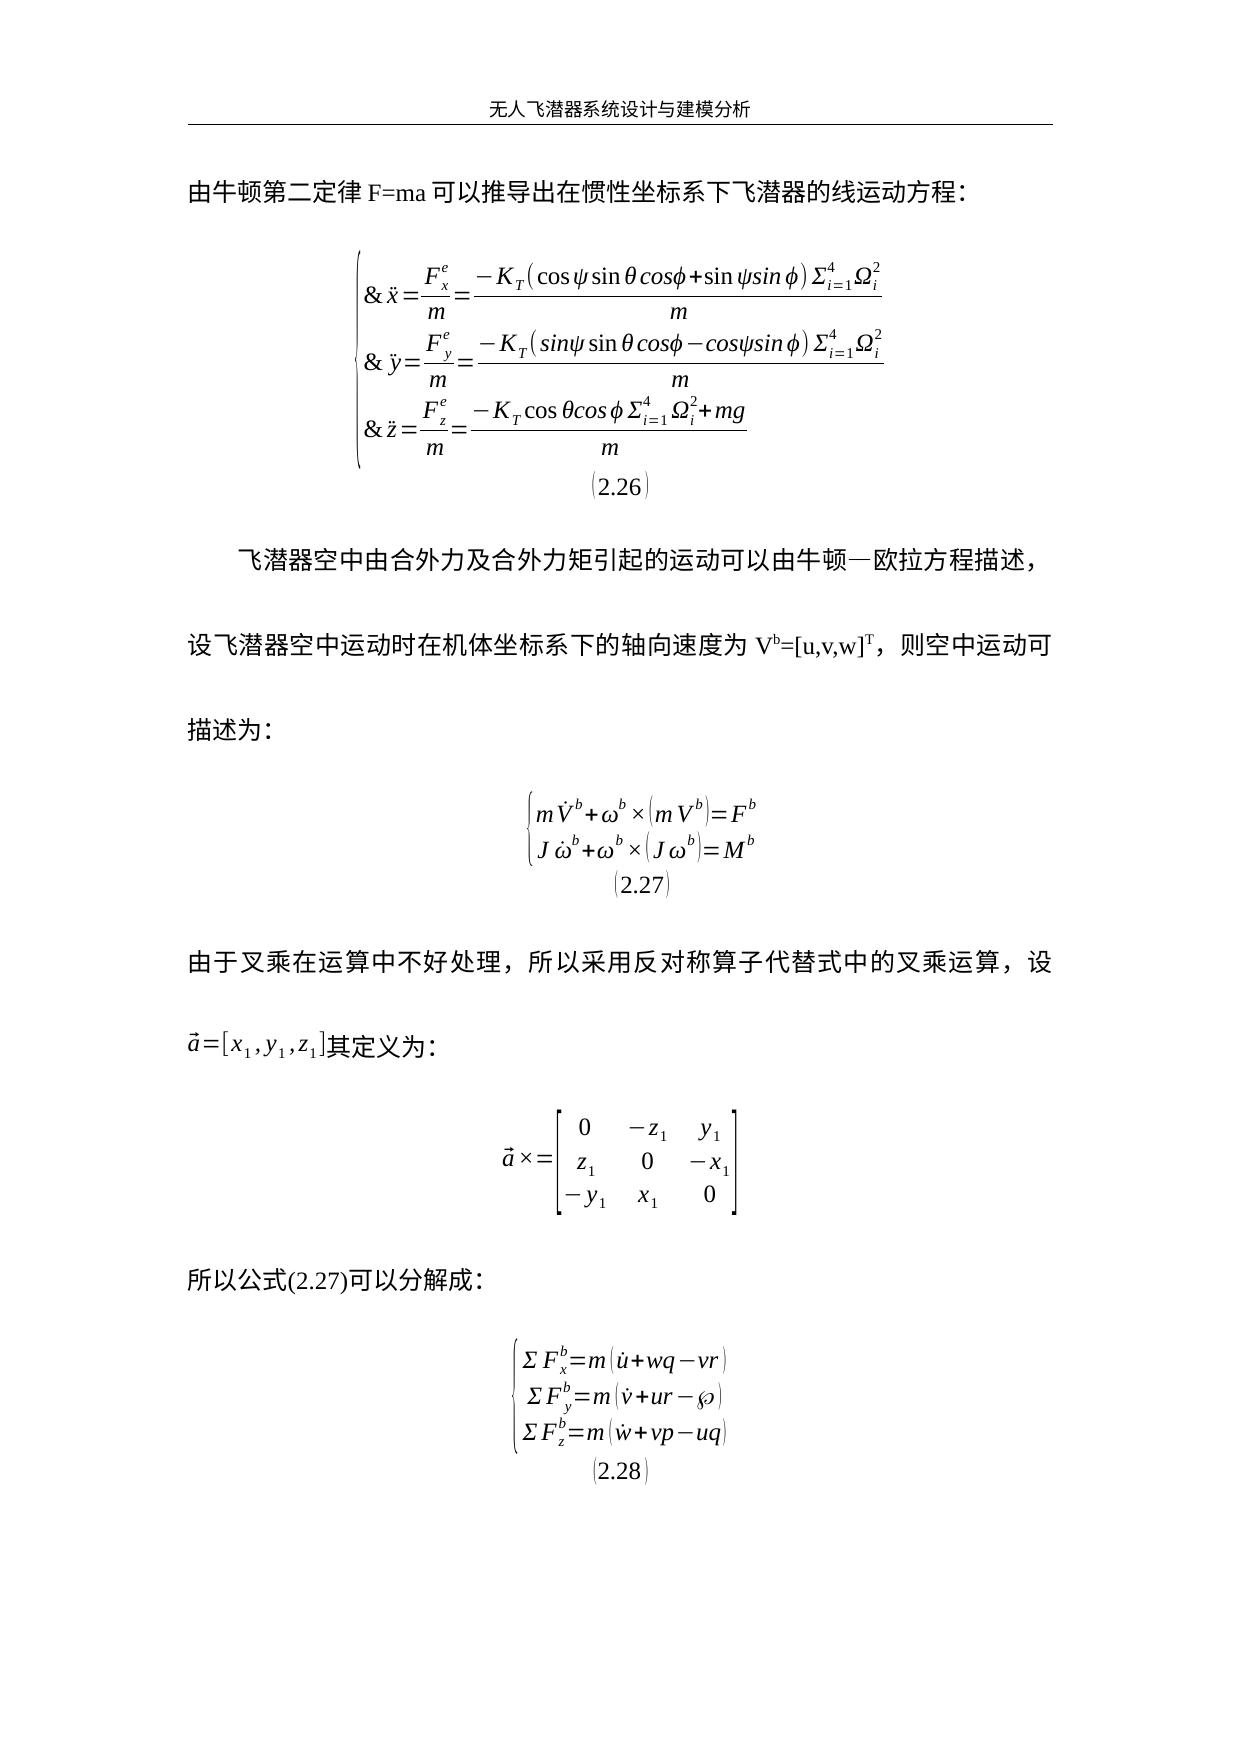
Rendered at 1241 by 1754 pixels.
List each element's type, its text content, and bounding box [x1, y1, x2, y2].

text 由于叉乘在运算中不好处理，所以采用反对称算子代替式中的叉乘运算，设其定义为： [187, 927, 1053, 1080]
text 飞潜器空中由合外力及合外力矩引起的运动可以由牛顿—欧拉方程描述，设飞潜器空中运动时在机体坐标系下的轴向速度为Vb=[u,v,w]T，则空中运动可描述为： [187, 524, 1053, 762]
text 由牛顿第二定律F=ma可以推导出在惯性坐标系下飞潜器的线运动方程： [187, 156, 1053, 224]
text 所以公式(2.27)可以分解成： [187, 1244, 1053, 1312]
